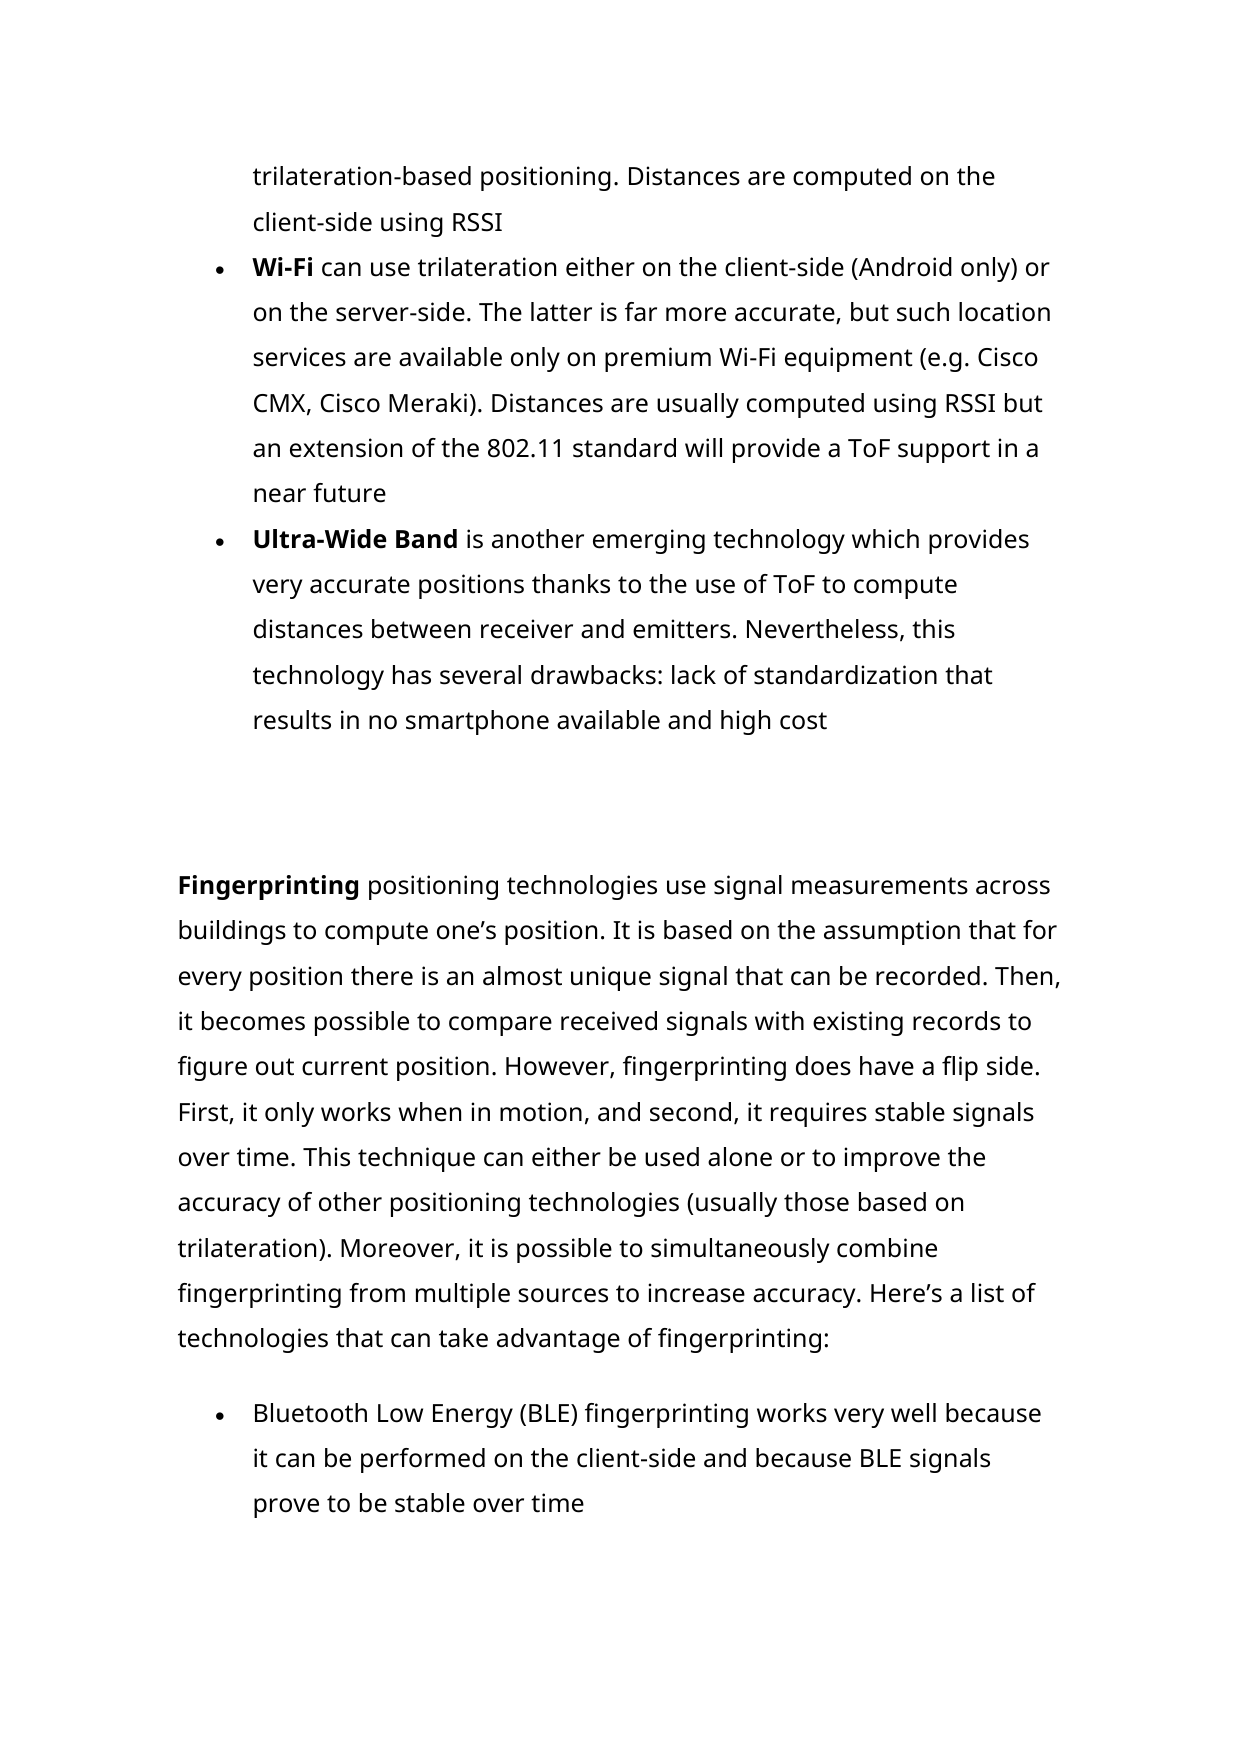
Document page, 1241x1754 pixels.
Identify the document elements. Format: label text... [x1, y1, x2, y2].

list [215, 148, 1063, 238]
list Bluetooth Low Energy (BLE) fingerprinting works very well because it can be performed on the client-side and because BLE signals prove to be stable over time [215, 1384, 1063, 1520]
text Fingerprinting positioning technologies use signal measurements across buildings to compute one’s position. It is based on the assumption that for every position there is an almost unique signal that can be recorded. Then, it becomes possible to compare received signals with existing records to figure out current position. However, fingerprinting does have a flip side. First, it only works when in motion, and second, it requires stable signals over time. This technique can either be used alone or to improve the accuracy of other positioning technologies (usually those based on trilateration). Moreover, it is possible to simultaneously combine fingerprinting from multiple sources to increase accuracy. Here’s a list of technologies that can take advantage of fingerprinting: [177, 766, 1063, 1355]
list Wi-Fi can use trilateration either on the client-side (Android only) or on the server-side. The latter is far more accurate, but such location services are available only on premium Wi-Fi equipment (e.g. Cisco CMX, Cisco Meraki). Distances are usually computed using RSSI but an extension of the 802.11 standard will provide a ToF support in a near future [215, 238, 1063, 510]
list Ultra-Wide Band is another emerging technology which provides very accurate positions thanks to the use of ToF to compute distances between receiver and emitters. Nevertheless, this technology has several drawbacks: lack of standardization that results in no smartphone available and high cost [215, 510, 1063, 737]
